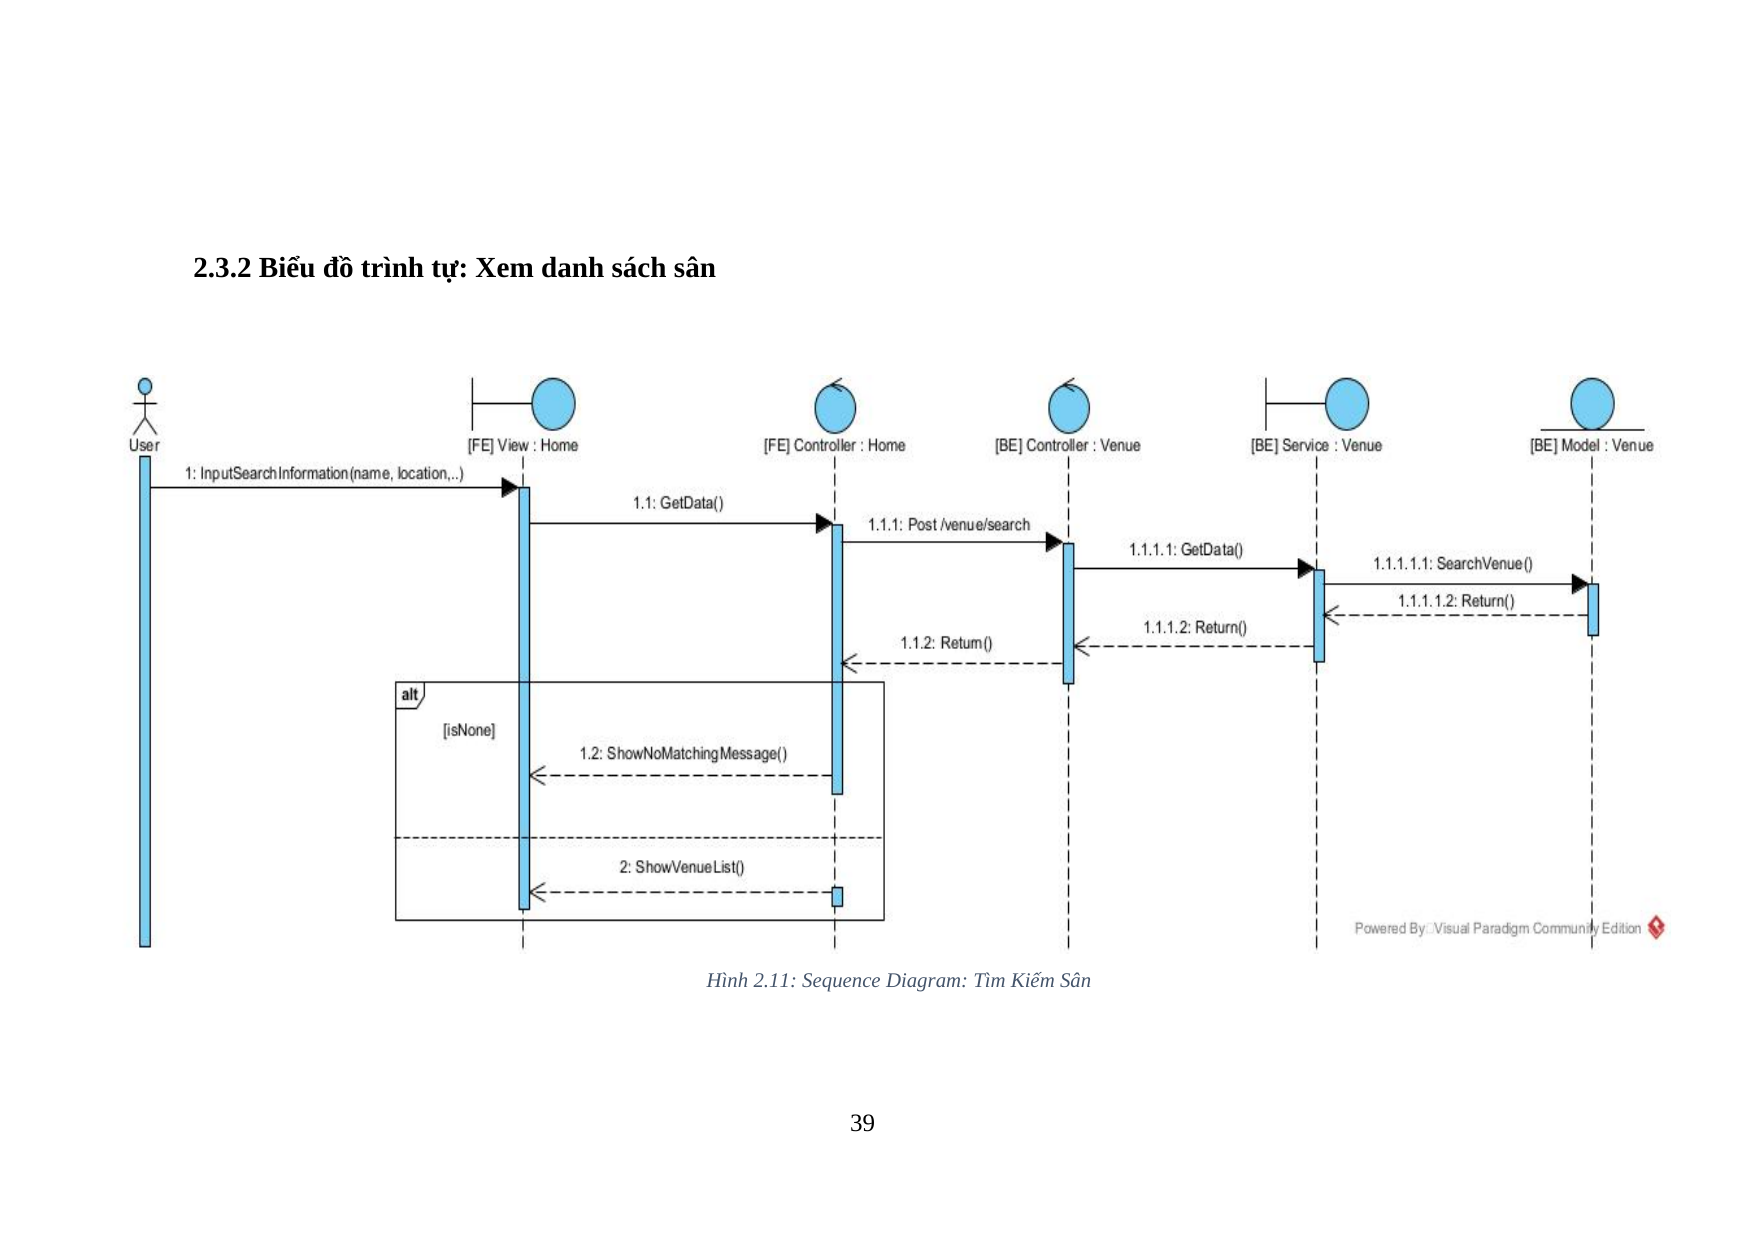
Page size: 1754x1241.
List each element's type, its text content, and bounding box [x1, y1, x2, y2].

picture [103, 375, 1672, 954]
subtitle 2.3.2 Biểu đồ trình tự: Xem danh sách sân [118, 250, 1606, 284]
